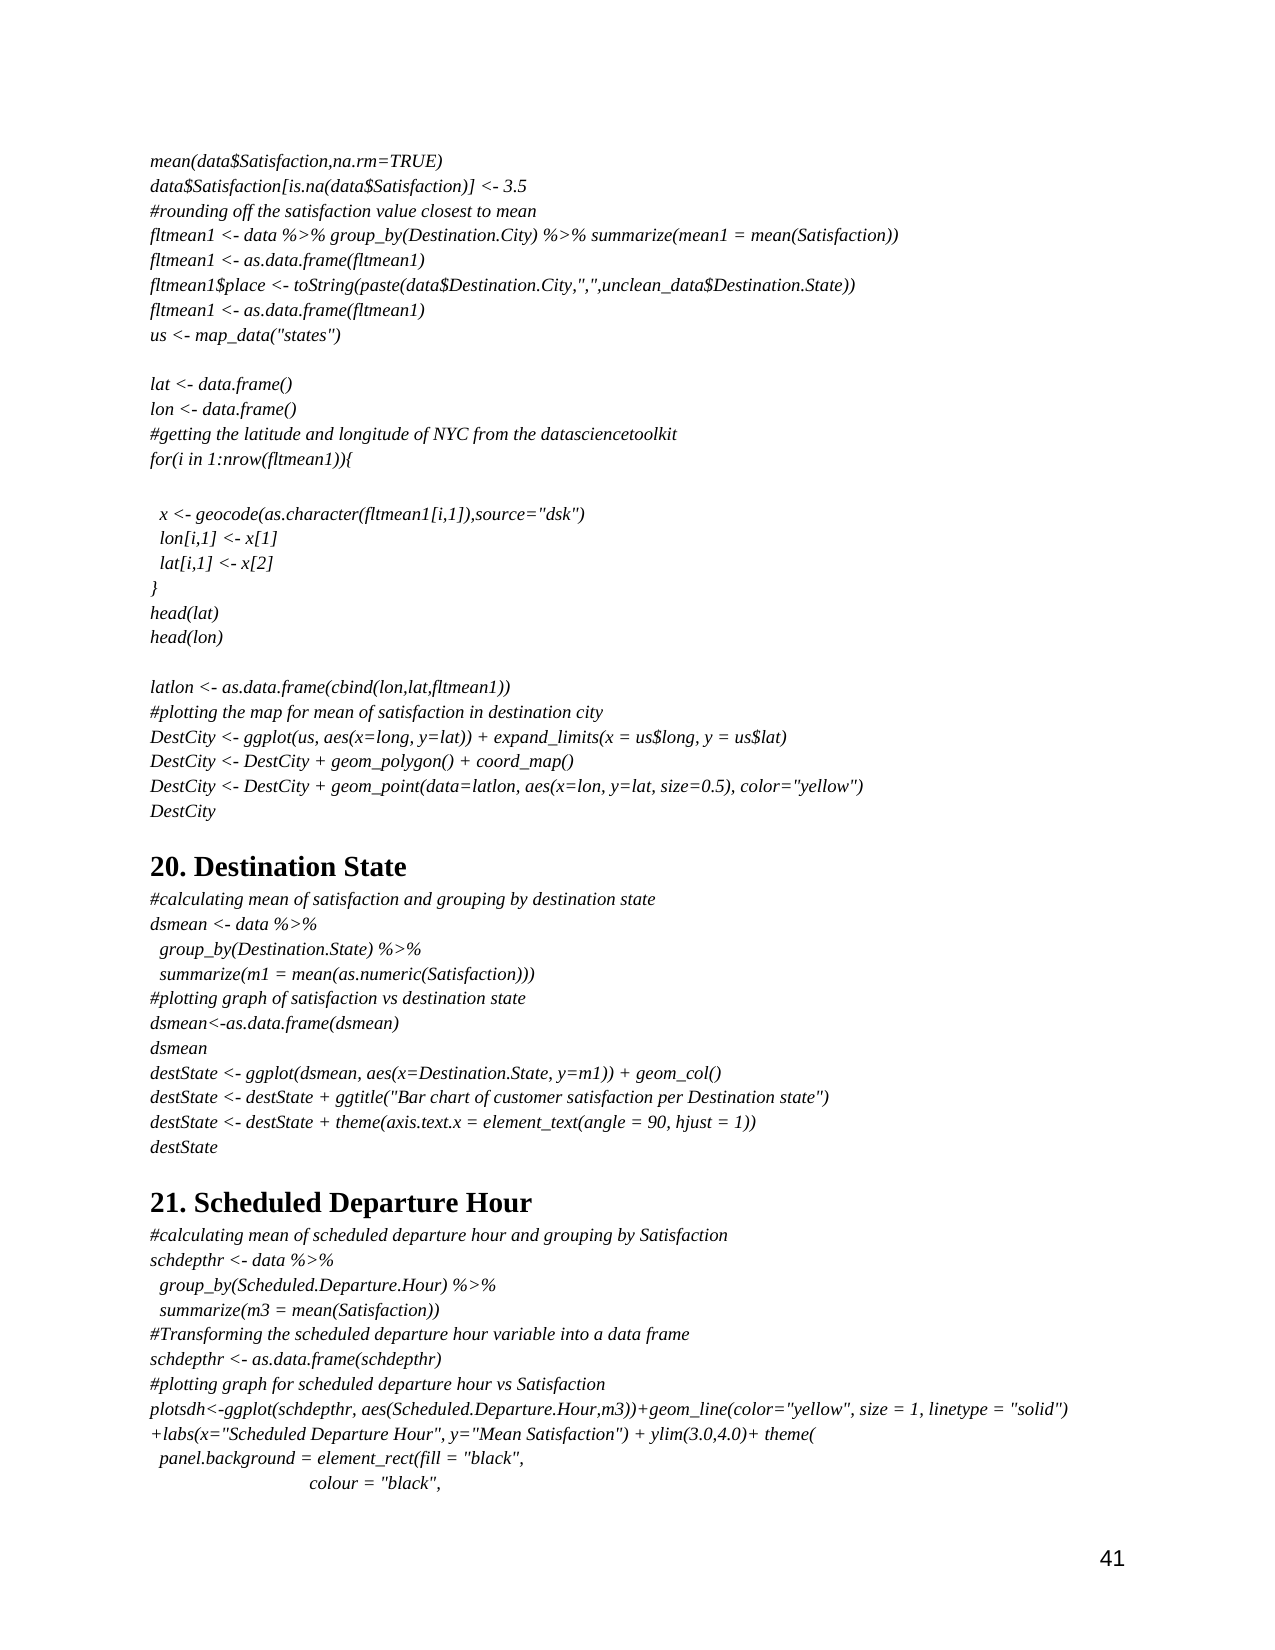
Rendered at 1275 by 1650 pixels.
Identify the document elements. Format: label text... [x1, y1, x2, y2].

text DestCity [150, 800, 1125, 822]
text #calculating mean of scheduled departure hour and grouping by Satisfaction [150, 1224, 1125, 1246]
text 21. Scheduled Departure Hour [150, 1186, 1125, 1219]
text panel.background = element_rect(fill = "black", [150, 1447, 1125, 1469]
text mean(data$Satisfaction,na.rm=TRUE) [150, 150, 1125, 172]
text destState <- destState + theme(axis.text.x = element_text(angle = 90, hjust = 1)) [150, 1111, 1125, 1133]
text lat <- data.frame() [150, 373, 1125, 395]
text fltmean1 <- as.data.frame(fltmean1) [150, 249, 1125, 271]
text #plotting graph of satisfaction vs destination state [150, 987, 1125, 1009]
text head(lon) [150, 626, 1125, 648]
text schdepthr <- data %>% [150, 1249, 1125, 1271]
text group_by(Destination.State) %>% [150, 938, 1125, 959]
text #plotting graph for scheduled departure hour vs Satisfaction [150, 1373, 1125, 1394]
text x <- geocode(as.character(fltmean1[i,1]),source="dsk") [150, 502, 1125, 524]
text #calculating mean of satisfaction and grouping by destination state [150, 888, 1125, 910]
text #getting the latitude and longitude of NYC from the datasciencetoolkit [150, 423, 1125, 444]
text destState <- ggplot(dsmean, aes(x=Destination.State, y=m1)) + geom_col() [150, 1062, 1125, 1083]
text plotsdh<-ggplot(schdepthr, aes(Scheduled.Departure.Hour,m3))+geom_line(color="yellow", size = 1, linetype = "solid")+labs(x="Scheduled Departure Hour", y="Mean Satisfaction") + ylim(3.0,4.0)+ theme( [150, 1398, 1125, 1444]
text summarize(m1 = mean(as.numeric(Satisfaction))) [150, 962, 1125, 984]
text us <- map_data("states") [150, 323, 1125, 345]
text schdepthr <- as.data.frame(schdepthr) [150, 1348, 1125, 1370]
text summarize(m3 = mean(Satisfaction)) [150, 1298, 1125, 1320]
text 20. Destination State [150, 849, 1125, 883]
text destState <- destState + ggtitle("Bar chart of customer satisfaction per Destination state") [150, 1086, 1125, 1108]
text dsmean [150, 1037, 1125, 1058]
text dsmean<-as.data.frame(dsmean) [150, 1012, 1125, 1034]
text DestCity <- DestCity + geom_point(data=latlon, aes(x=lon, y=lat, size=0.5), color="yellow") [150, 775, 1125, 797]
text data$Satisfaction[is.na(data$Satisfaction)] <- 3.5 [150, 175, 1125, 196]
text colour = "black", [150, 1472, 1125, 1494]
text lat[i,1] <- x[2] [150, 552, 1125, 574]
text latlon <- as.data.frame(cbind(lon,lat,fltmean1)) [150, 676, 1125, 698]
text destState [150, 1136, 1125, 1158]
text #plotting the map for mean of satisfaction in destination city [150, 701, 1125, 722]
text } [150, 577, 1125, 598]
text #rounding off the satisfaction value closest to mean [150, 199, 1125, 221]
text fltmean1$place <- toString(paste(data$Destination.City,",",unclean_data$Destination.State)) [150, 274, 1125, 296]
text DestCity <- ggplot(us, aes(x=long, y=lat)) + expand_limits(x = us$long, y = us$lat) [150, 726, 1125, 747]
text head(lat) [150, 602, 1125, 623]
text fltmean1 <- as.data.frame(fltmean1) [150, 299, 1125, 320]
text lon[i,1] <- x[1] [150, 527, 1125, 549]
text lon <- data.frame() [150, 398, 1125, 419]
text dsmean <- data %>% [150, 913, 1125, 934]
text fltmean1 <- data %>% group_by(Destination.City) %>% summarize(mean1 = mean(Satisfaction)) [150, 224, 1125, 246]
text #Transforming the scheduled departure hour variable into a data frame [150, 1323, 1125, 1345]
text for(i in 1:nrow(fltmean1)){ [150, 447, 1125, 469]
text group_by(Scheduled.Departure.Hour) %>% [150, 1274, 1125, 1295]
text DestCity <- DestCity + geom_polygon() + coord_map() [150, 750, 1125, 772]
